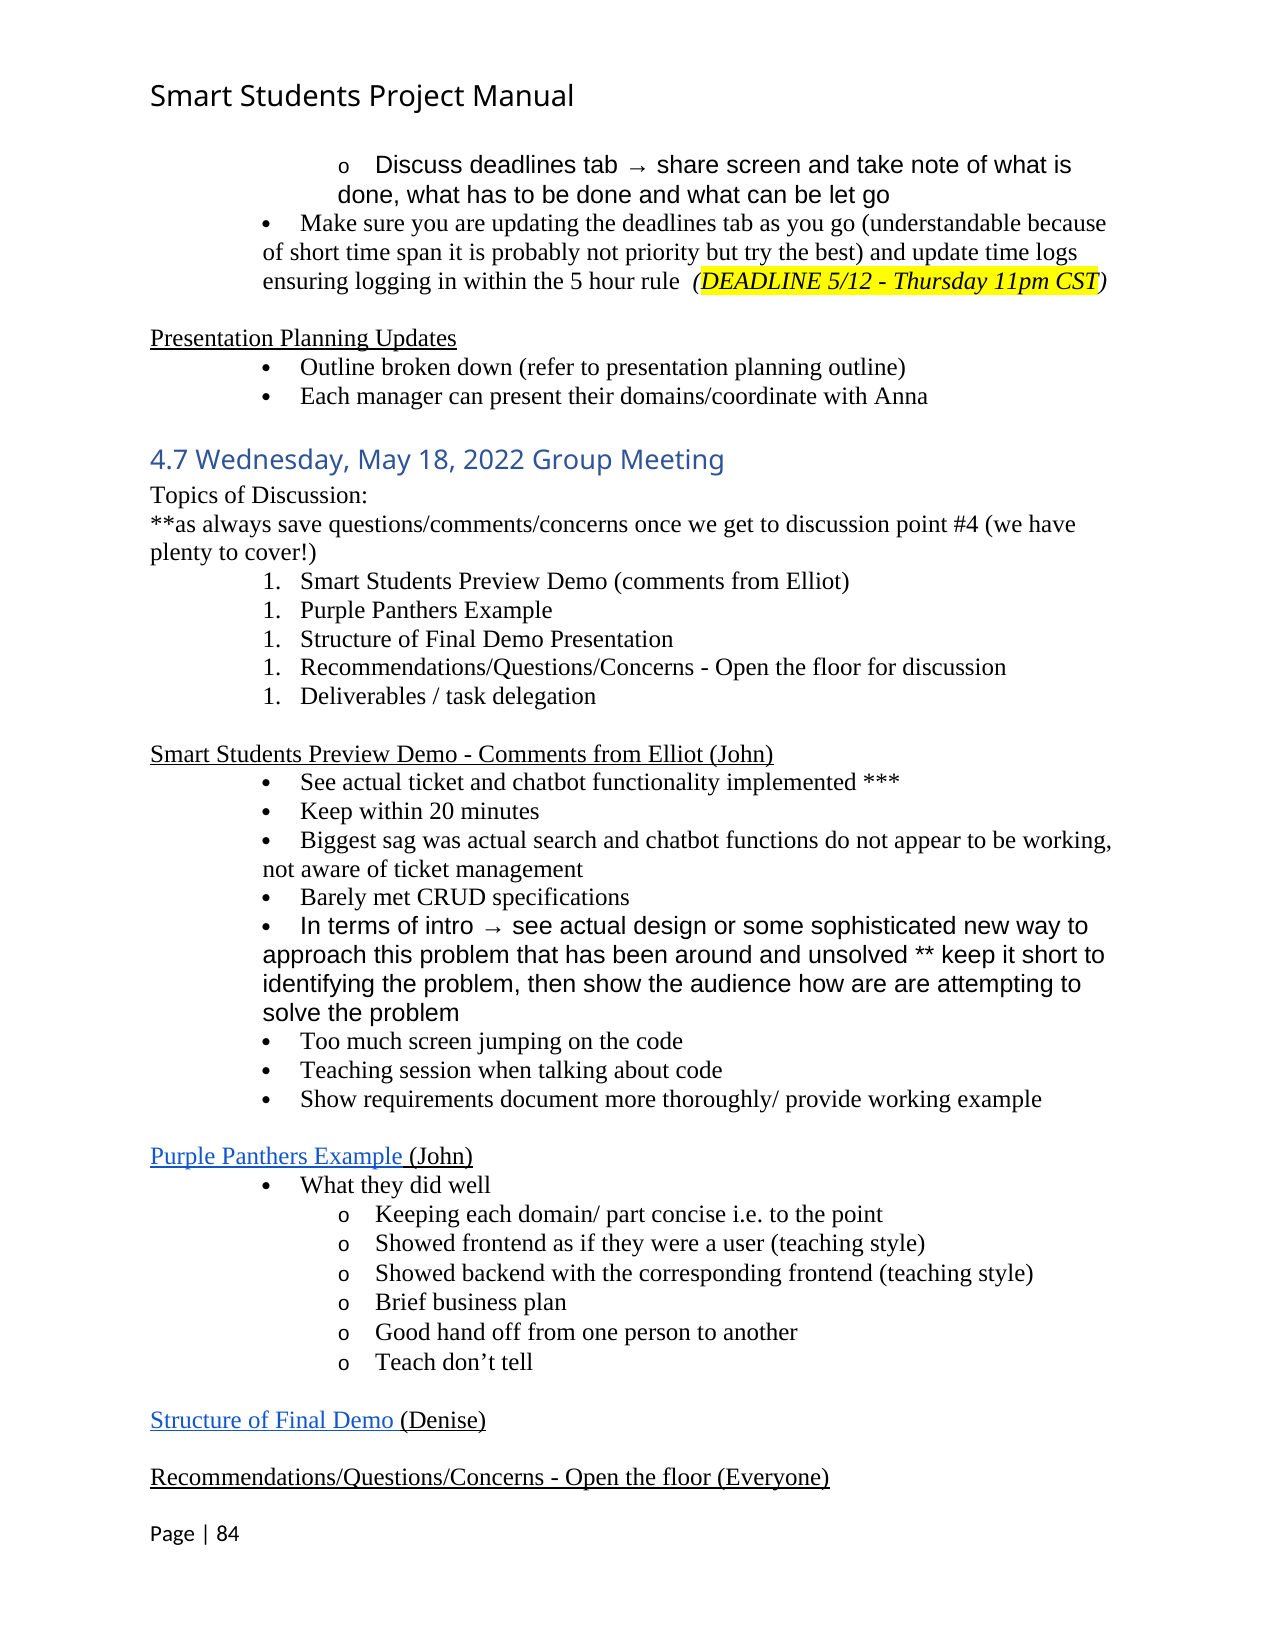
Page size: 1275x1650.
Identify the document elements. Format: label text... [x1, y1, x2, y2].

list Showed frontend as if they were a user (teaching style) [337, 1228, 1125, 1258]
list Biggest sag was actual search and chatbot functions do not appear to be working, not aware of ticket management [262, 825, 1125, 882]
list Make sure you are updating the deadlines tab as you go (understandable because of short time span it is probably not priority but try the best) and update time logs ensuring logging in within the 5 hour rule (DEADLINE 5/12 - Thursday 11pm CST) [262, 208, 1125, 295]
list What they did well [262, 1170, 1125, 1199]
text Presentation Planning Updates [150, 323, 1125, 352]
text Smart Students Preview Demo - Comments from Elliot (John) [150, 739, 1125, 767]
list See actual ticket and chatbot functionality implemented *** [262, 767, 1125, 796]
list Recommendations/Questions/Concerns - Open the floor for discussion [262, 652, 1125, 681]
subtitle 4.7 Wednesday, May 18, 2022 Group Meeting [150, 440, 1125, 477]
list Too much screen jumping on the code [262, 1026, 1125, 1055]
list Teaching session when talking about code [262, 1055, 1125, 1084]
text Topics of Discussion: [150, 480, 1125, 509]
list Teach don’t tell [337, 1347, 1125, 1376]
list Brief business plan [337, 1287, 1125, 1317]
list Purple Panthers Example [262, 595, 1125, 624]
list Deliverables / task delegation [262, 681, 1125, 710]
list Each manager can present their domains/coordinate with Anna [262, 381, 1125, 410]
text **as always save questions/comments/concerns once we get to discussion point #4 (we have plenty to cover!) [150, 509, 1125, 566]
text Recommendations/Questions/Concerns - Open the floor (Everyone) [150, 1462, 1125, 1491]
list Discuss deadlines tab → share screen and take note of what is done, what has to be done and what can be let go [337, 150, 1125, 208]
list Outline broken down (refer to presentation planning outline) [262, 352, 1125, 381]
text Structure of Final Demo (Denise) [150, 1405, 1125, 1434]
list Smart Students Preview Demo (comments from Elliot) [262, 566, 1125, 595]
list Barely met CRUD specifications [262, 882, 1125, 911]
text Purple Panthers Example (John) [150, 1141, 1125, 1170]
list Keeping each domain/ part concise i.e. to the point [337, 1199, 1125, 1228]
list Show requirements document more thoroughly/ provide working example [262, 1084, 1125, 1112]
list Good hand off from one person to another [337, 1317, 1125, 1347]
list In terms of intro → see actual design or some sophisticated new way to approach this problem that has been around and unsolved ** keep it short to identifying the problem, then show the audience how are are attempting to solve the problem [262, 911, 1125, 1026]
list Showed backend with the corresponding frontend (teaching style) [337, 1258, 1125, 1287]
list Keep within 20 minutes [262, 796, 1125, 825]
list Structure of Final Demo Presentation [262, 624, 1125, 652]
